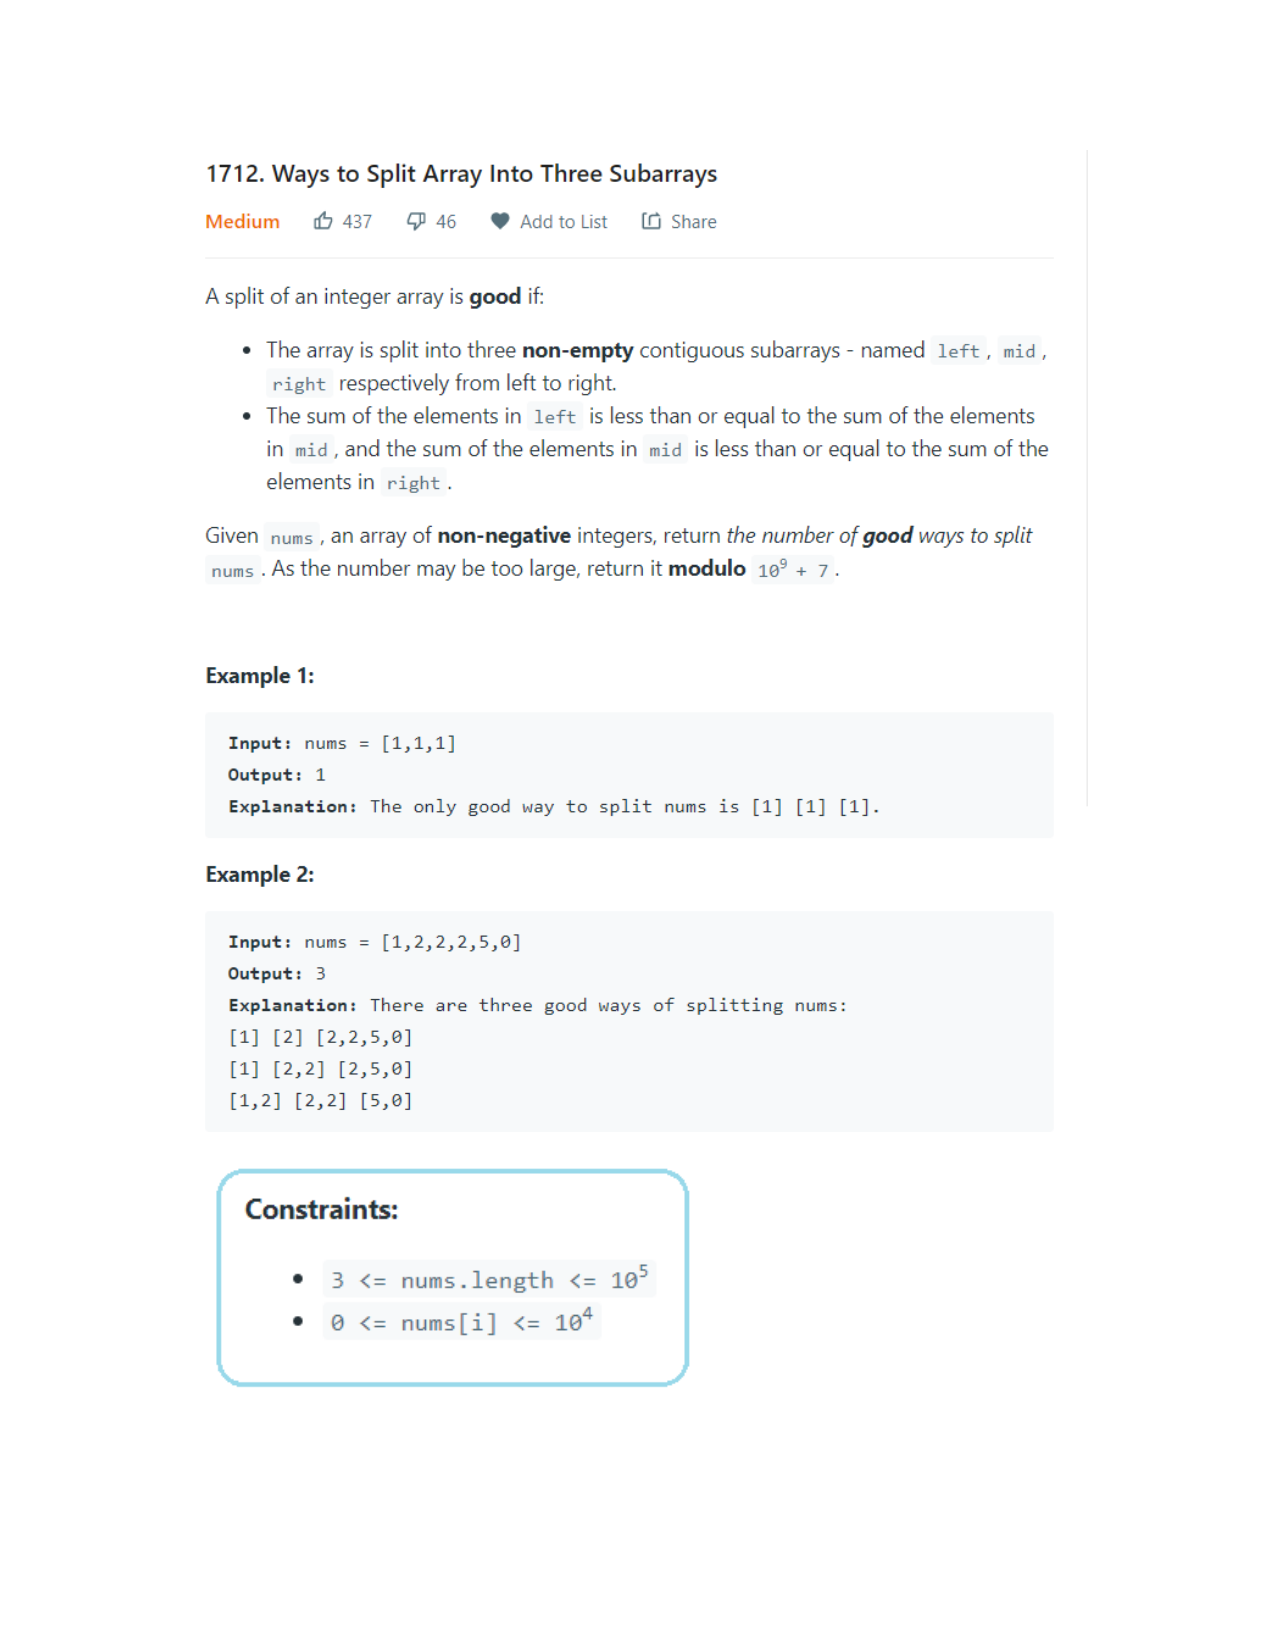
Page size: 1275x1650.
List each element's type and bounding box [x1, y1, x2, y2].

picture [187, 150, 1088, 1132]
picture [187, 1133, 713, 1417]
